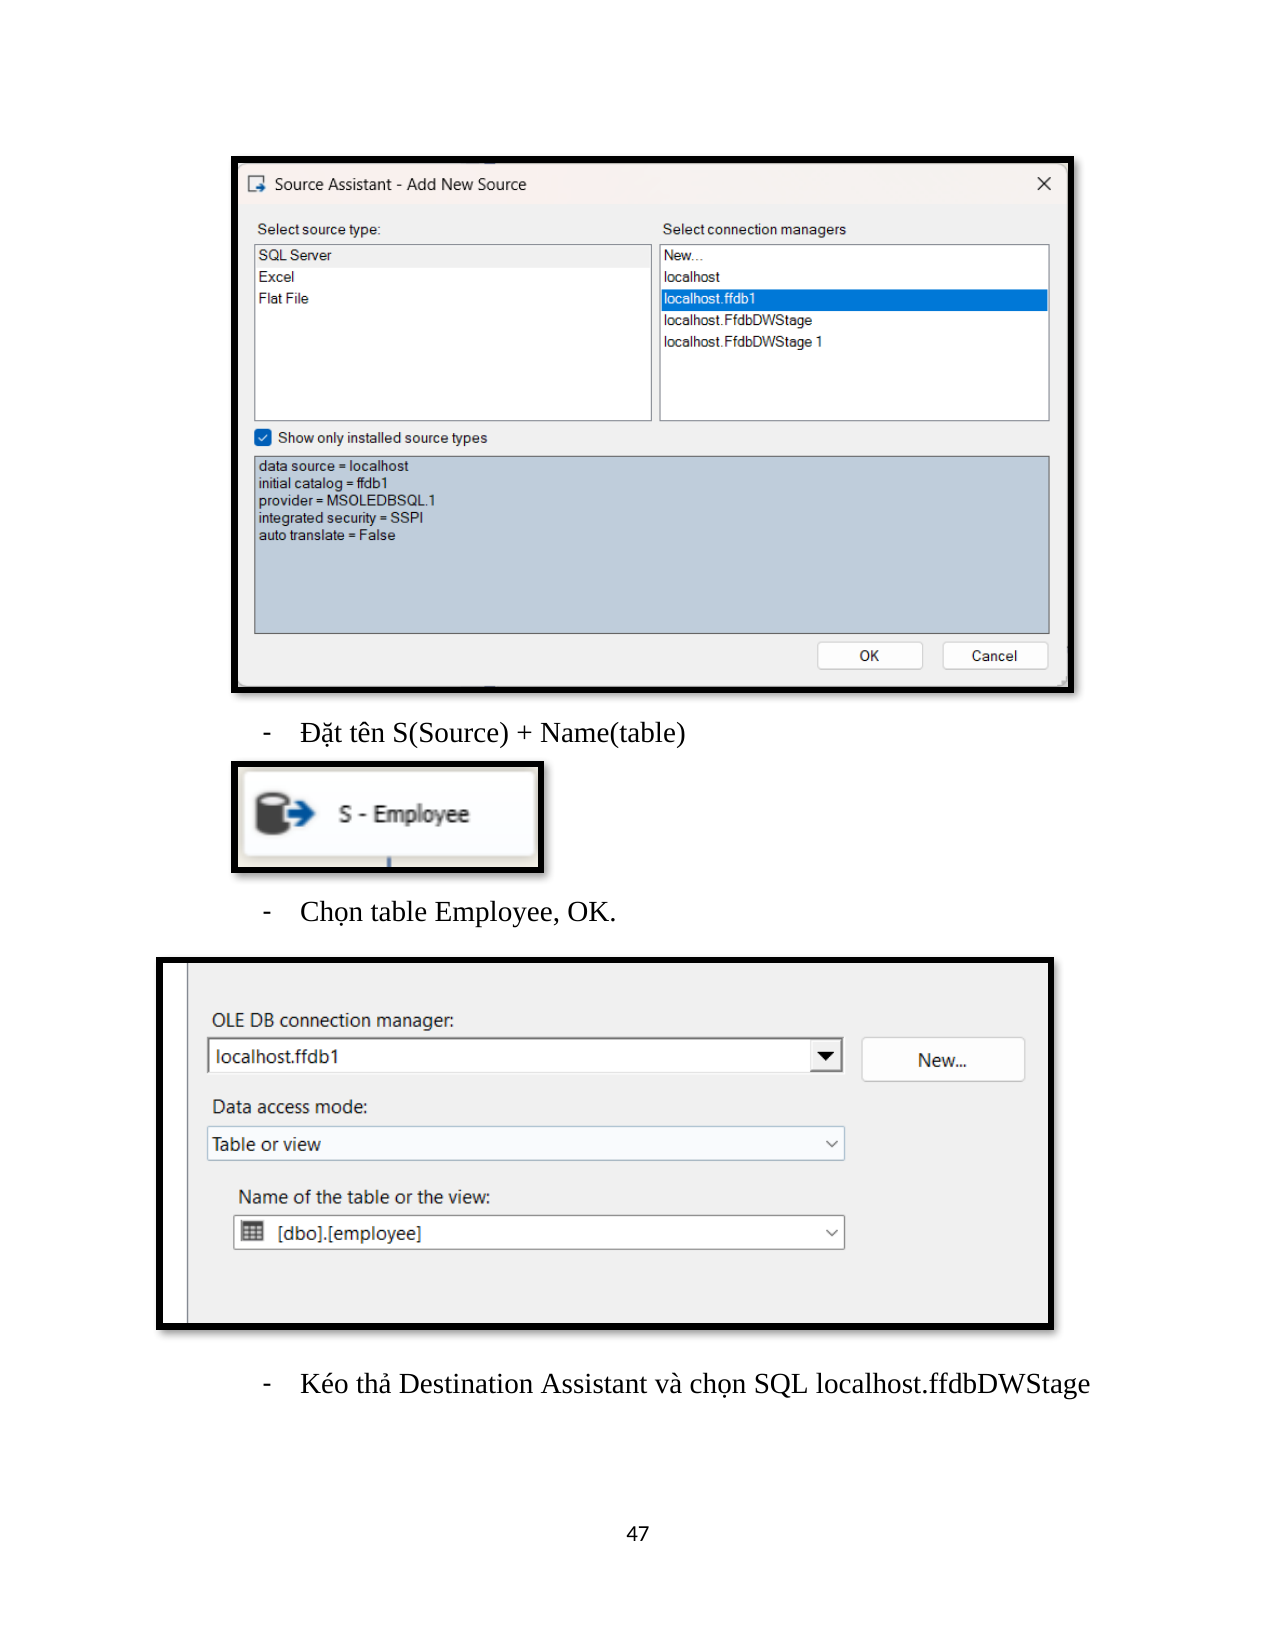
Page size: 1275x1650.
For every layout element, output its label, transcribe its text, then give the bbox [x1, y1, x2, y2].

picture [163, 963, 1048, 1323]
list Chọn table Employee, OK. [262, 893, 1125, 929]
picture [238, 767, 538, 867]
list Kéo thả Destination Assistant và chọn SQL localhost.ffdbDWStage [262, 1366, 1125, 1401]
list Đặt tên S(Source) + Name(table) [262, 714, 1125, 749]
picture [238, 163, 1068, 687]
